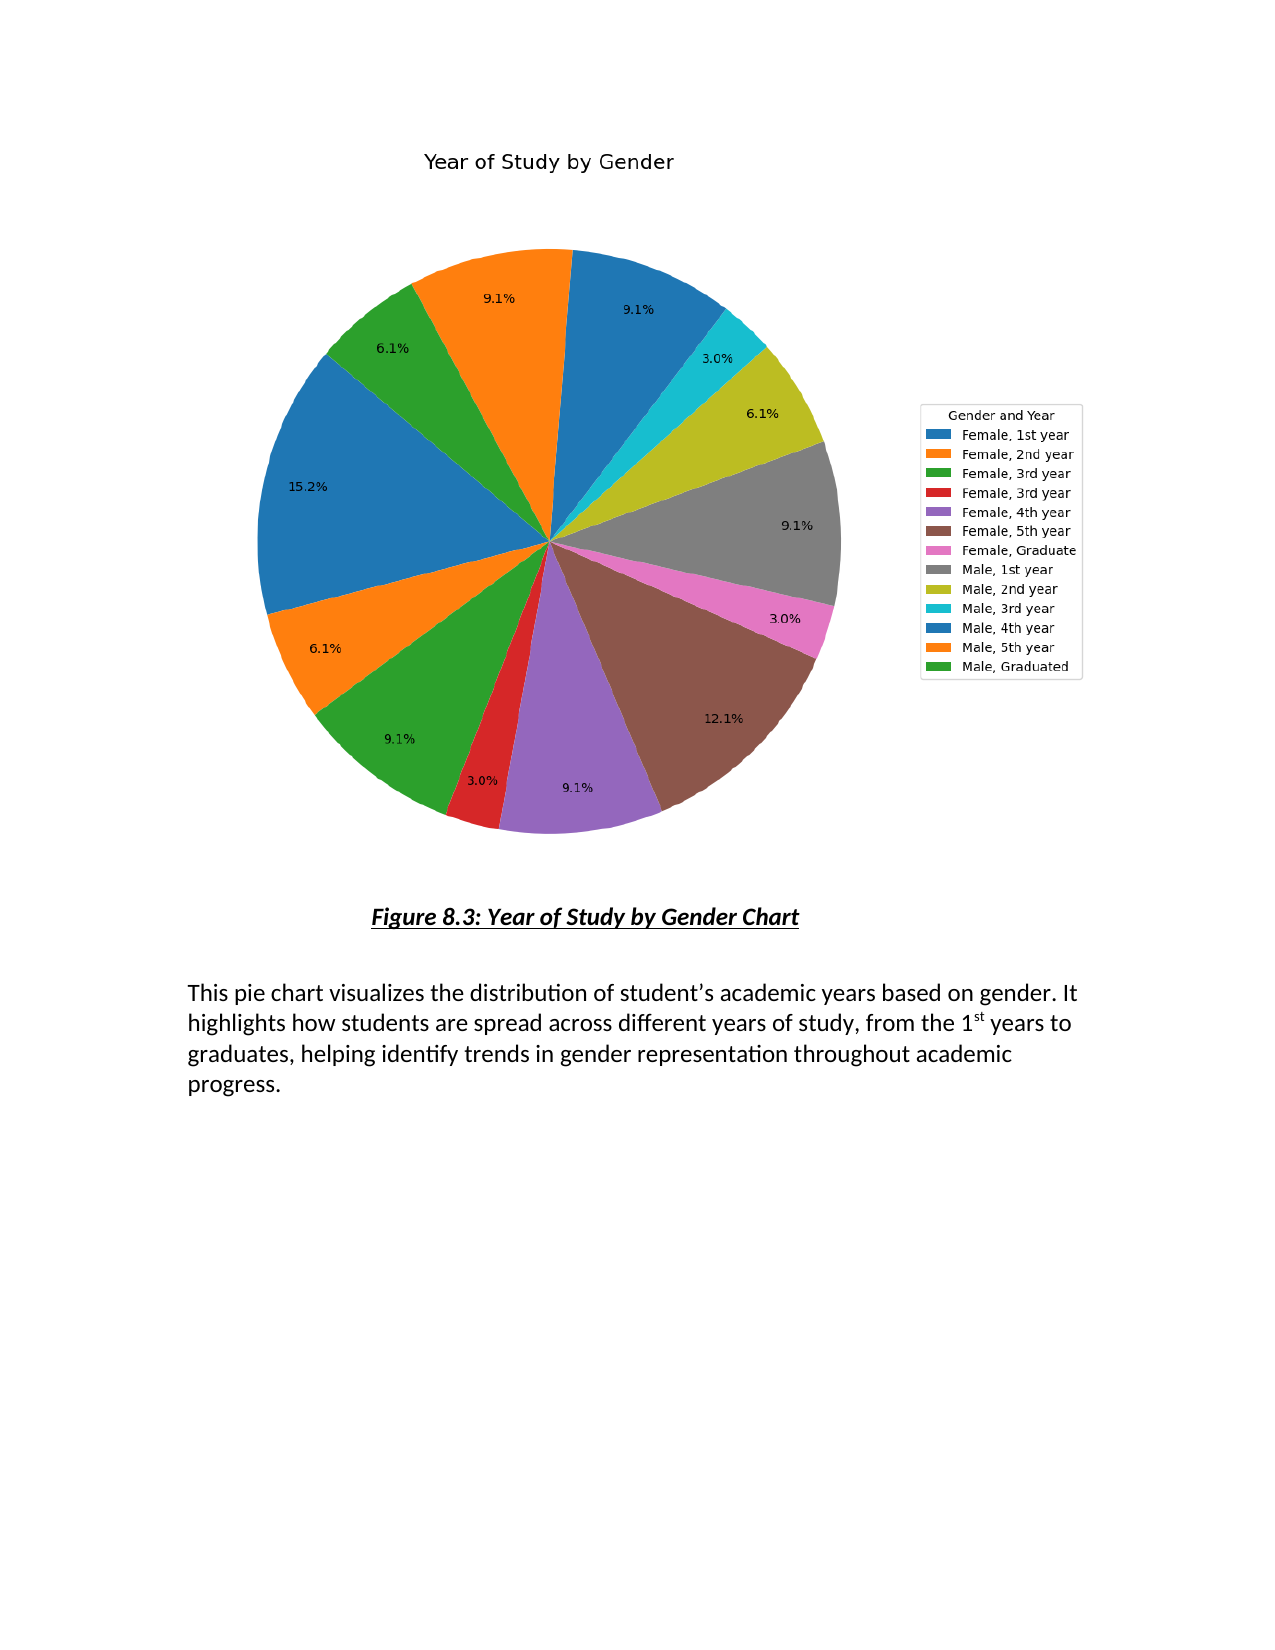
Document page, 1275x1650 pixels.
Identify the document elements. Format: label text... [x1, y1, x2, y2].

text Figure 8.3: Year of Study by Gender Chart [337, 902, 1087, 932]
text This pie chart visualizes the distribution of student’s academic years based on gender. It highlights how students are spread across different years of study, from the 1st years to graduates, helping identify trends in gender representation throughout academic progress. [187, 977, 1087, 1099]
picture [187, 150, 1086, 889]
